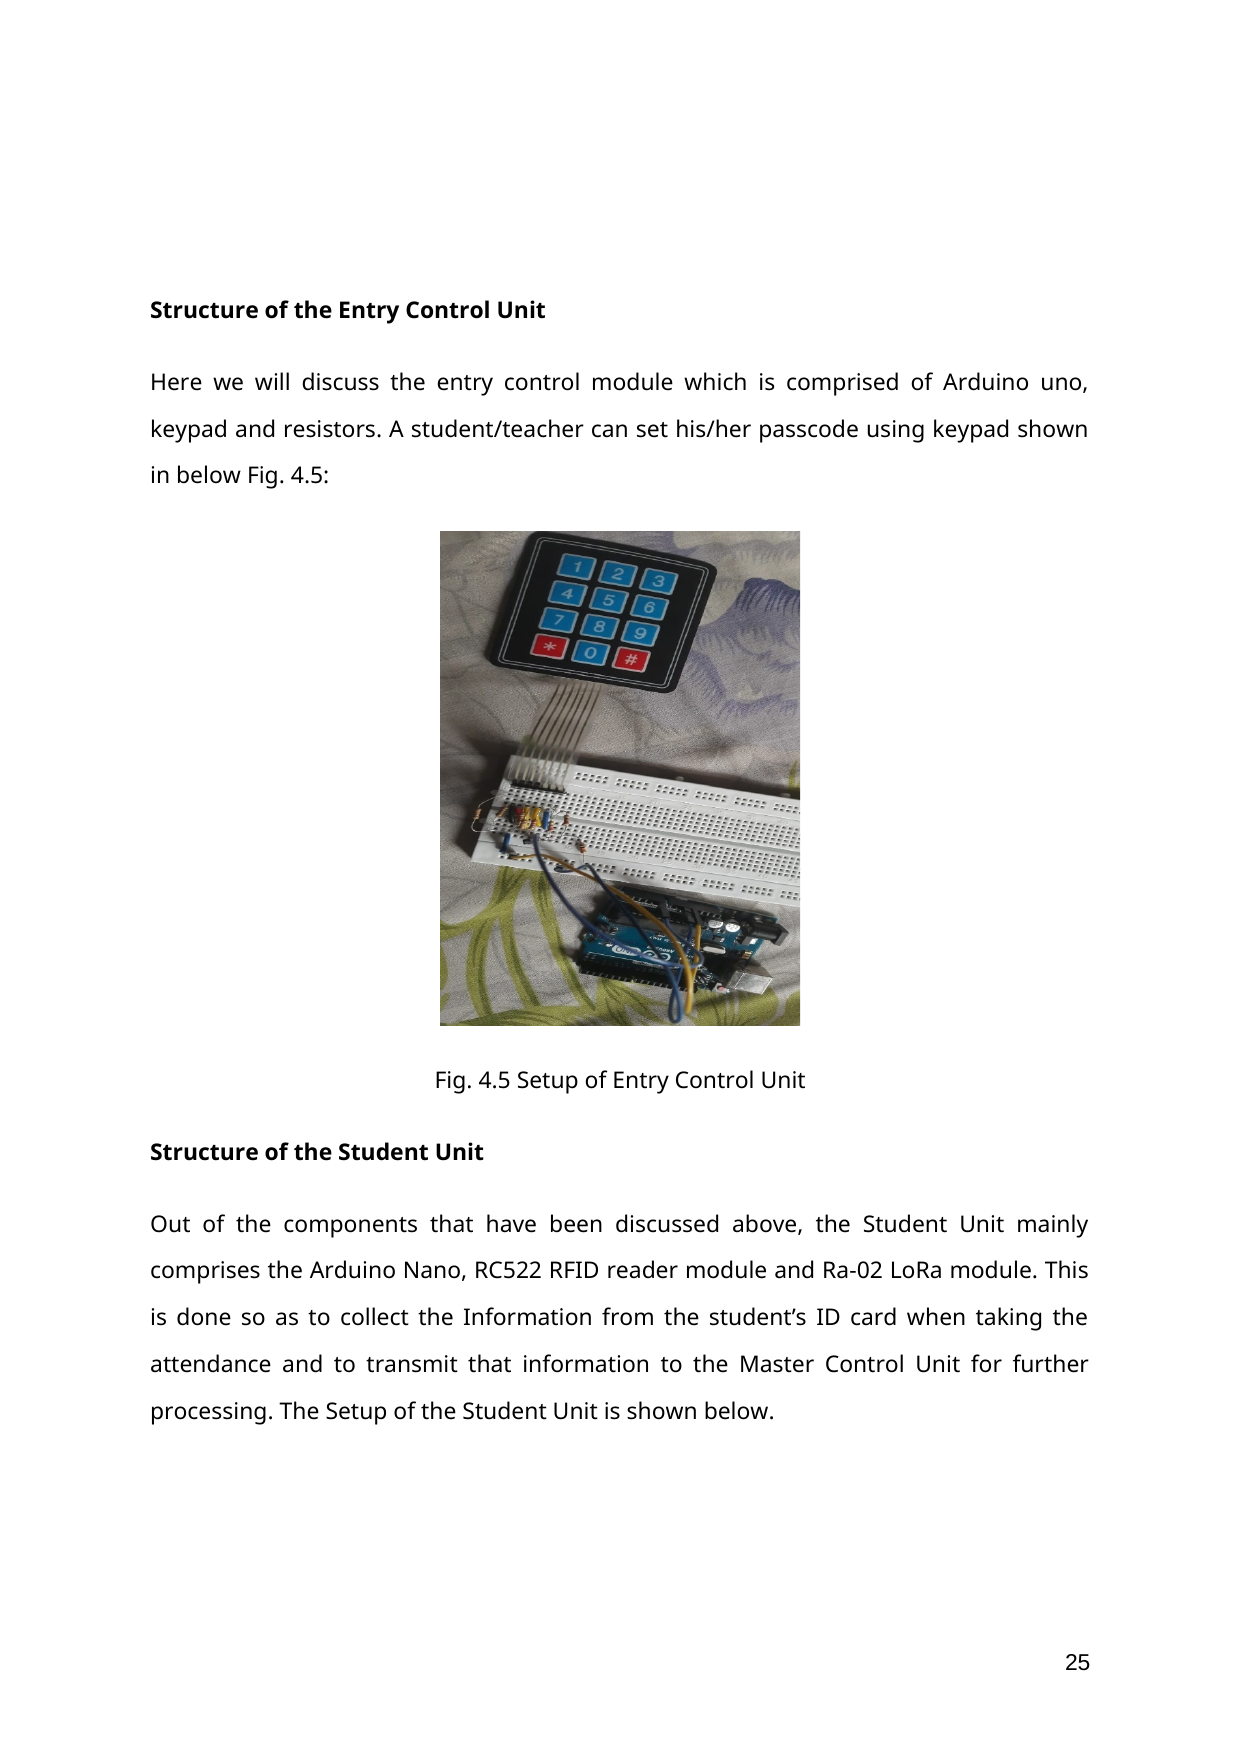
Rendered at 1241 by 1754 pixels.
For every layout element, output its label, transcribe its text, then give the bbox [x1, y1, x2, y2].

text Structure of the Entry Control Unit [150, 294, 1090, 325]
text Structure of the Student Unit [150, 1136, 1090, 1167]
text Here we will discuss the entry control module which is comprised of Arduino uno, keypad and resistors. A student/teacher can set his/her passcode using keypad shown in below Fig. 4.5: [150, 366, 1090, 491]
picture [440, 531, 800, 1026]
text Out of the components that have been discussed above, the Student Unit mainly comprises the Arduino Nano, RC522 RFID reader module and Ra-02 LoRa module. This is done so as to collect the Information from the student’s ID card when taking the attendance and to transmit that information to the Master Control Unit for further processing. The Setup of the Student Unit is shown below. [150, 1207, 1090, 1426]
text Fig. 4.5 Setup of Entry Control Unit [150, 1064, 1090, 1095]
